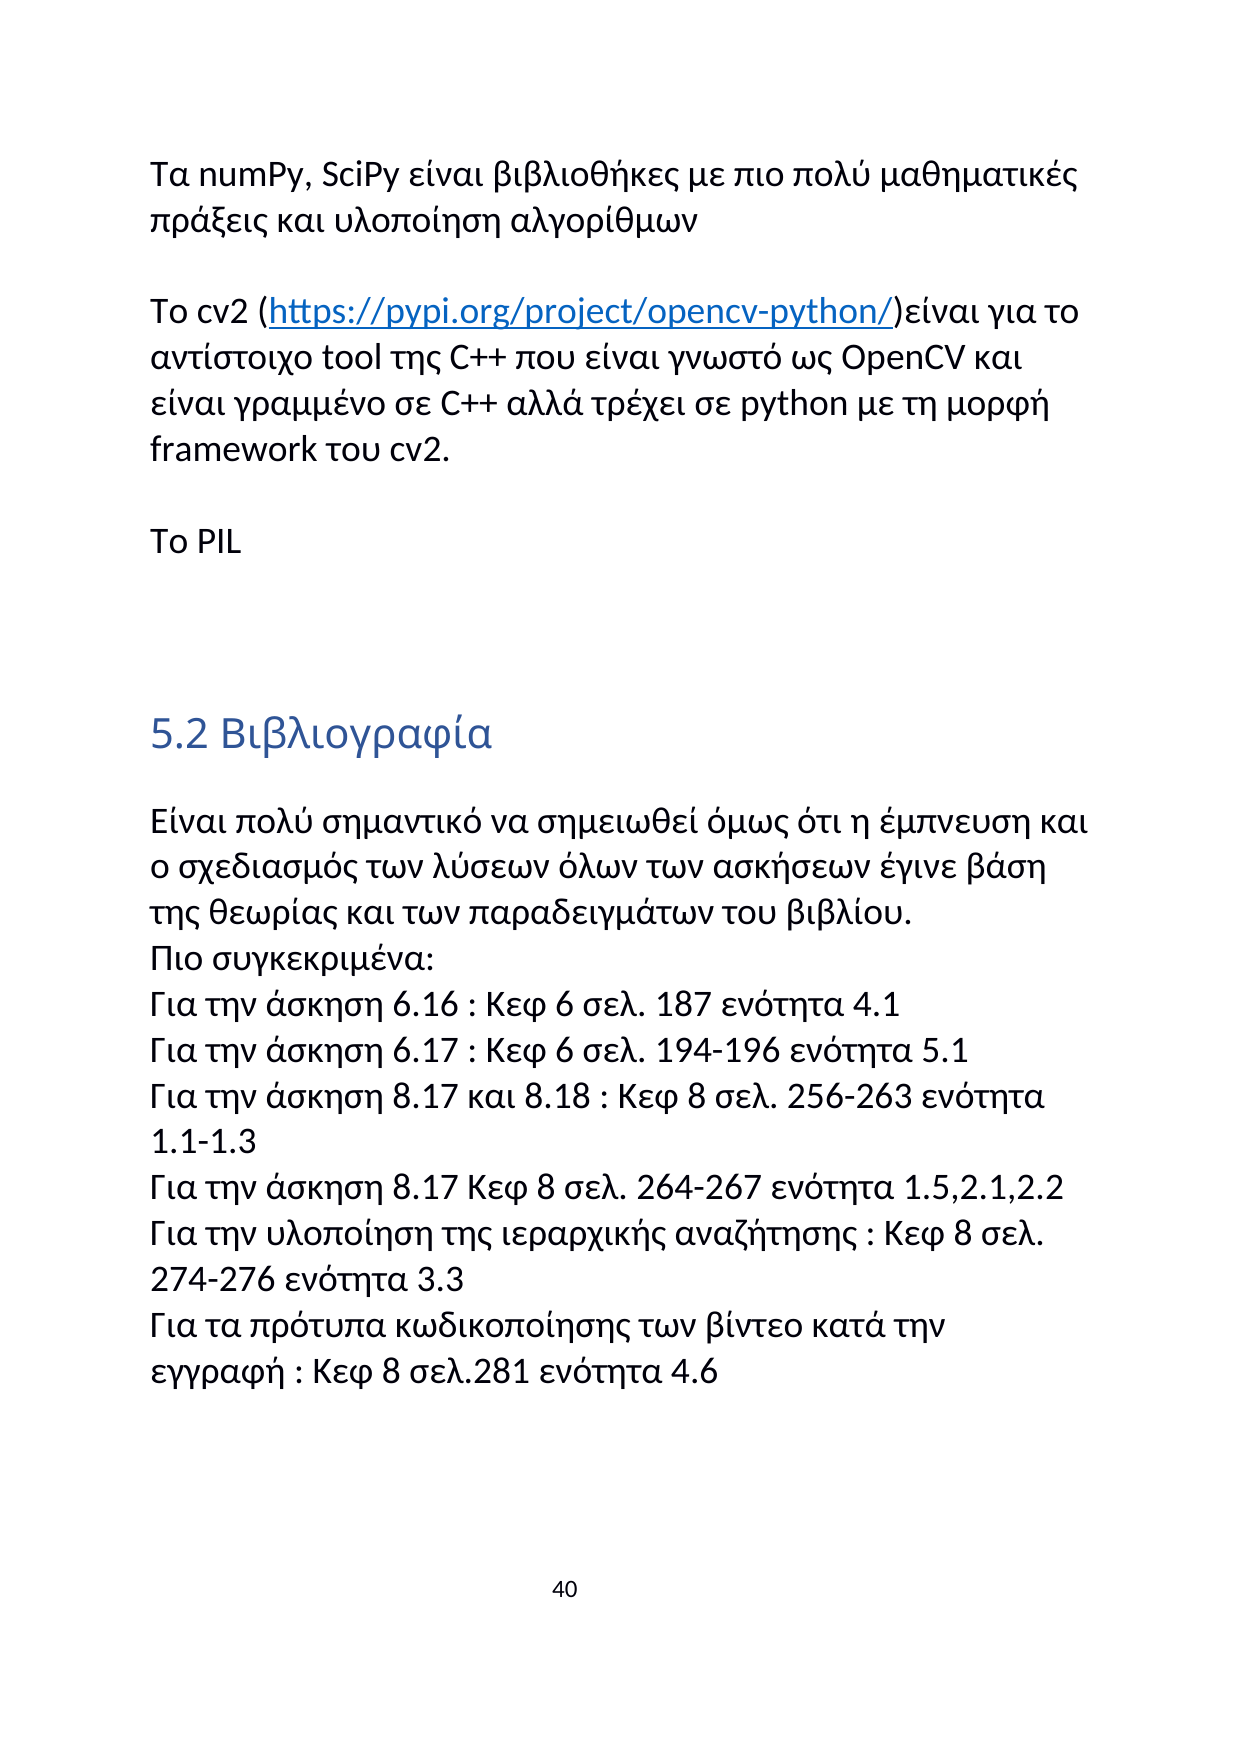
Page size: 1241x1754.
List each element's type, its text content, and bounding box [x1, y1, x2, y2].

text Για τα πρότυπα κωδικοποίησης των βίντεο κατά την εγγραφή : Κεφ 8 σελ.281 ενότητα 4.6 [150, 1301, 1090, 1392]
text Για την άσκηση 6.17 : Κεφ 6 σελ. 194-196 ενότητα 5.1 [150, 1026, 1090, 1072]
text Για την άσκηση 8.17 και 8.18 : Κεφ 8 σελ. 256-263 ενότητα 1.1-1.3 [150, 1072, 1090, 1163]
text Για την άσκηση 8.17 Κεφ 8 σελ. 264-267 ενότητα 1.5,2.1,2.2 [150, 1163, 1090, 1209]
text Τα numPy, SciPy είναι βιβλιοθήκες με πιο πολύ μαθηματικές πράξεις και υλοποίηση αλγορίθμων [150, 150, 1090, 242]
text Το PIL [150, 517, 1090, 562]
subtitle 5.2 Βιβλιογραφία [150, 704, 1090, 761]
text Πιο συγκεκριμένα: [150, 934, 1090, 980]
text Είναι πολύ σημαντικό να σημειωθεί όμως ότι η έμπνευση και ο σχεδιασμός των λύσεων όλων των ασκήσεων έγινε βάση της θεωρίας και των παραδειγμάτων του βιβλίου. [150, 797, 1090, 934]
text Για την άσκηση 6.16 : Κεφ 6 σελ. 187 ενότητα 4.1 [150, 980, 1090, 1026]
text Το cv2 (https://pypi.org/project/opencv-python/)είναι για το αντίστοιχο tool της C++ που είναι γνωστό ως OpenCV και είναι γραμμένο σε C++ αλλά τρέχει σε python με τη μορφή framework του cv2. [150, 287, 1090, 471]
text Για την υλοποίηση της ιεραρχικής αναζήτησης : Κεφ 8 σελ. 274-276 ενότητα 3.3 [150, 1209, 1090, 1301]
